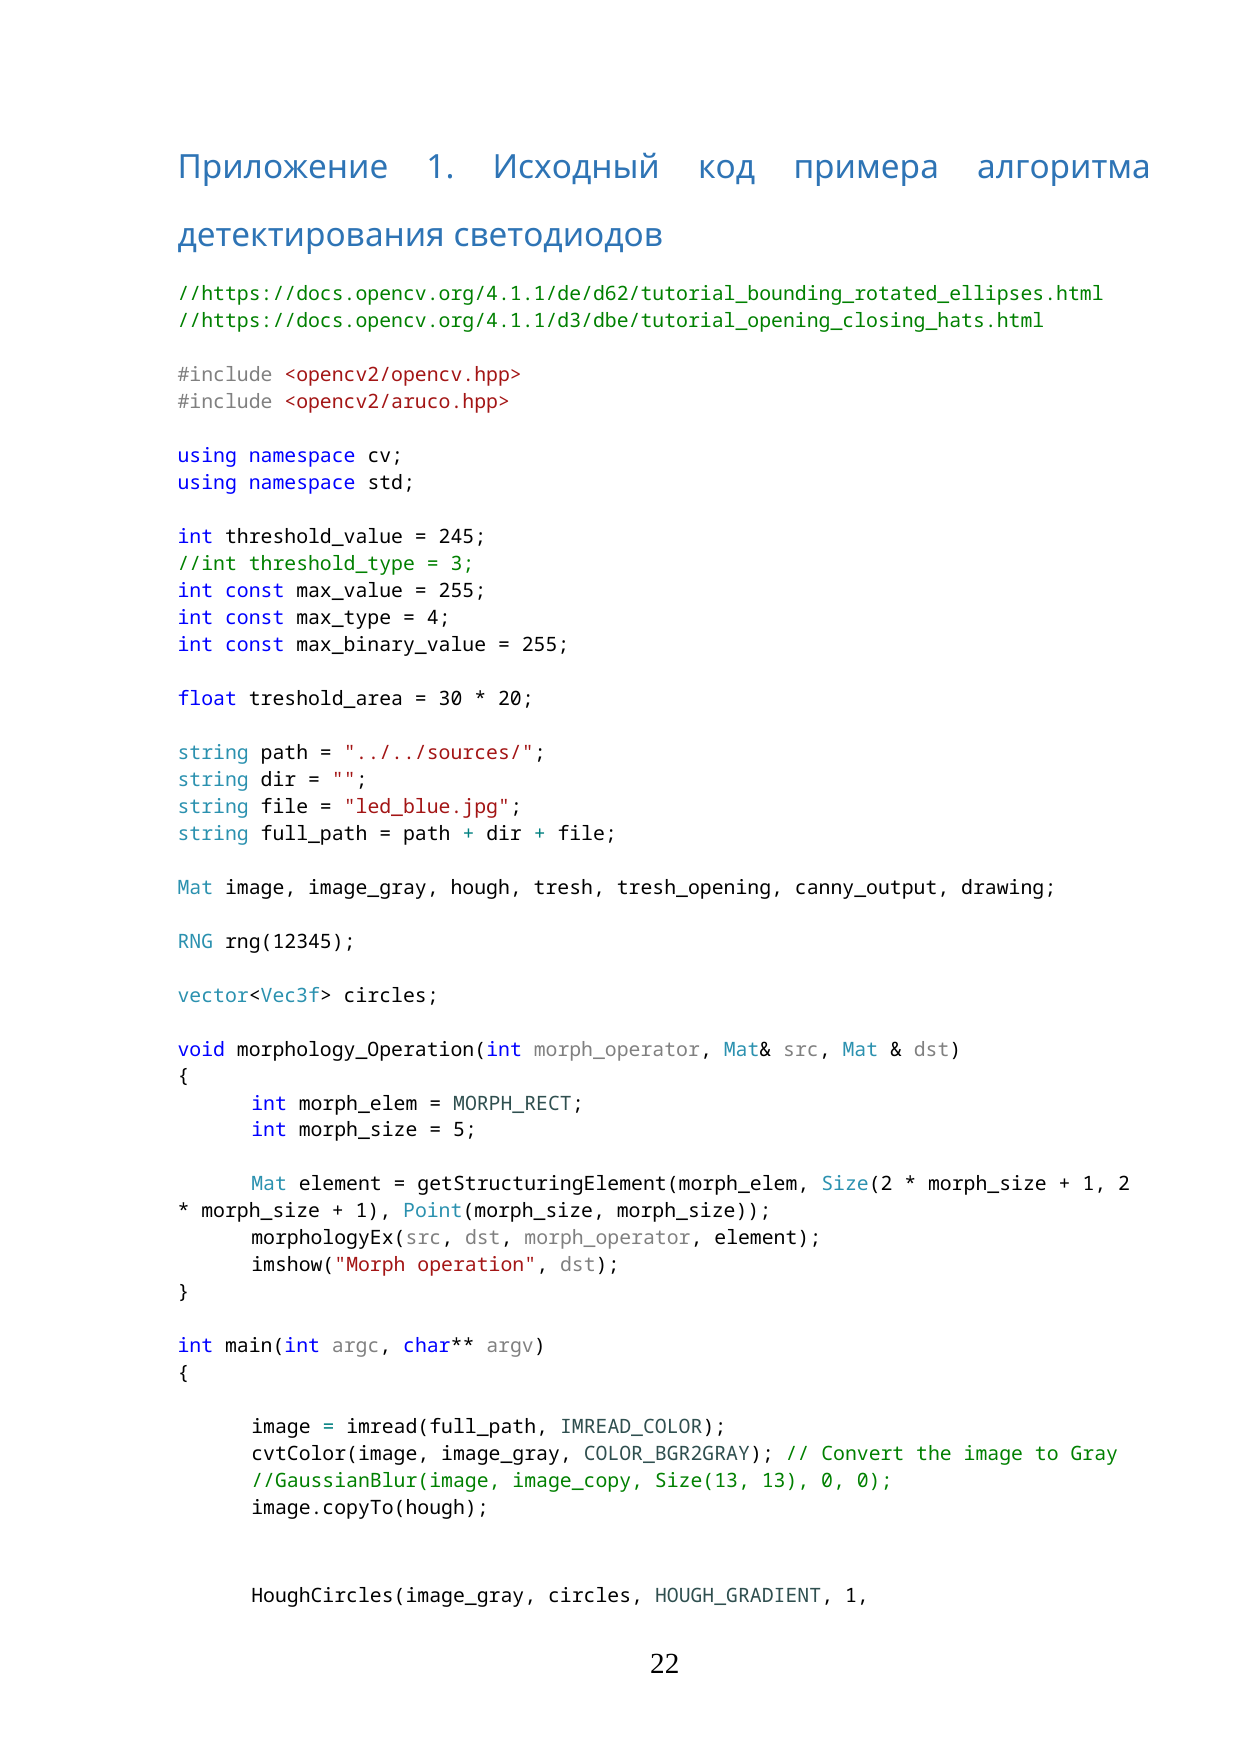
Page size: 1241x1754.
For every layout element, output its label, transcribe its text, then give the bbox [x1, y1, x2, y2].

text int threshold_value = 245; [177, 522, 1152, 549]
text int const max_value = 255; [177, 576, 1152, 603]
text RNG rng(12345); [177, 927, 1152, 954]
text string full_path = path + dir + file; [177, 819, 1152, 846]
text float treshold_area = 30 * 20; [177, 684, 1152, 711]
text //https://docs.opencv.org/4.1.1/de/d62/tutorial_bounding_rotated_ellipses.html [177, 279, 1152, 306]
text #include <opencv2/opencv.hpp> [177, 360, 1152, 387]
text int morph_size = 5; [177, 1116, 1152, 1143]
text using namespace std; [177, 468, 1152, 495]
text { [177, 1062, 1152, 1089]
text { [177, 1358, 1152, 1386]
text image.copyTo(hough); [177, 1493, 1152, 1520]
text int const max_type = 4; [177, 603, 1152, 630]
text Mat image, image_gray, hough, tresh, tresh_opening, canny_output, drawing; [177, 873, 1152, 900]
text Mat element = getStructuringElement(morph_elem, Size(2 * morph_size + 1, 2 * morph_size + 1), Point(morph_size, morph_size)); [177, 1170, 1152, 1224]
text vector<Vec3f> circles; [177, 981, 1152, 1008]
text morphologyEx(src, dst, morph_operator, element); [177, 1224, 1152, 1251]
text string path = "../../sources/"; [177, 738, 1152, 765]
text //int threshold_type = 3; [177, 549, 1152, 576]
text int const max_binary_value = 255; [177, 630, 1152, 657]
text cvtColor(image, image_gray, COLOR_BGR2GRAY); // Convert the image to Gray [177, 1439, 1152, 1466]
text image = imread(full_path, IMREAD_COLOR); [177, 1412, 1152, 1439]
text string file = "led_blue.jpg"; [177, 792, 1152, 819]
text void morphology_Operation(int morph_operator, Mat& src, Mat & dst) [177, 1035, 1152, 1062]
text //https://docs.opencv.org/4.1.1/d3/dbe/tutorial_opening_closing_hats.html [177, 306, 1152, 333]
text int main(int argc, char** argv) [177, 1332, 1152, 1358]
text HoughCircles(image_gray, circles, HOUGH_GRADIENT, 1, [177, 1581, 1152, 1608]
text using namespace cv; [177, 441, 1152, 468]
text #include <opencv2/aruco.hpp> [177, 387, 1152, 414]
text imshow("Morph operation", dst); [177, 1251, 1152, 1278]
text int morph_elem = MORPH_RECT; [177, 1089, 1152, 1116]
text } [177, 1278, 1152, 1304]
subtitle Приложение 1. Исходный код примера алгоритма детектирования светодиодов [177, 143, 1152, 257]
text string dir = ""; [177, 765, 1152, 792]
text //GaussianBlur(image, image_copy, Size(13, 13), 0, 0); [177, 1466, 1152, 1493]
